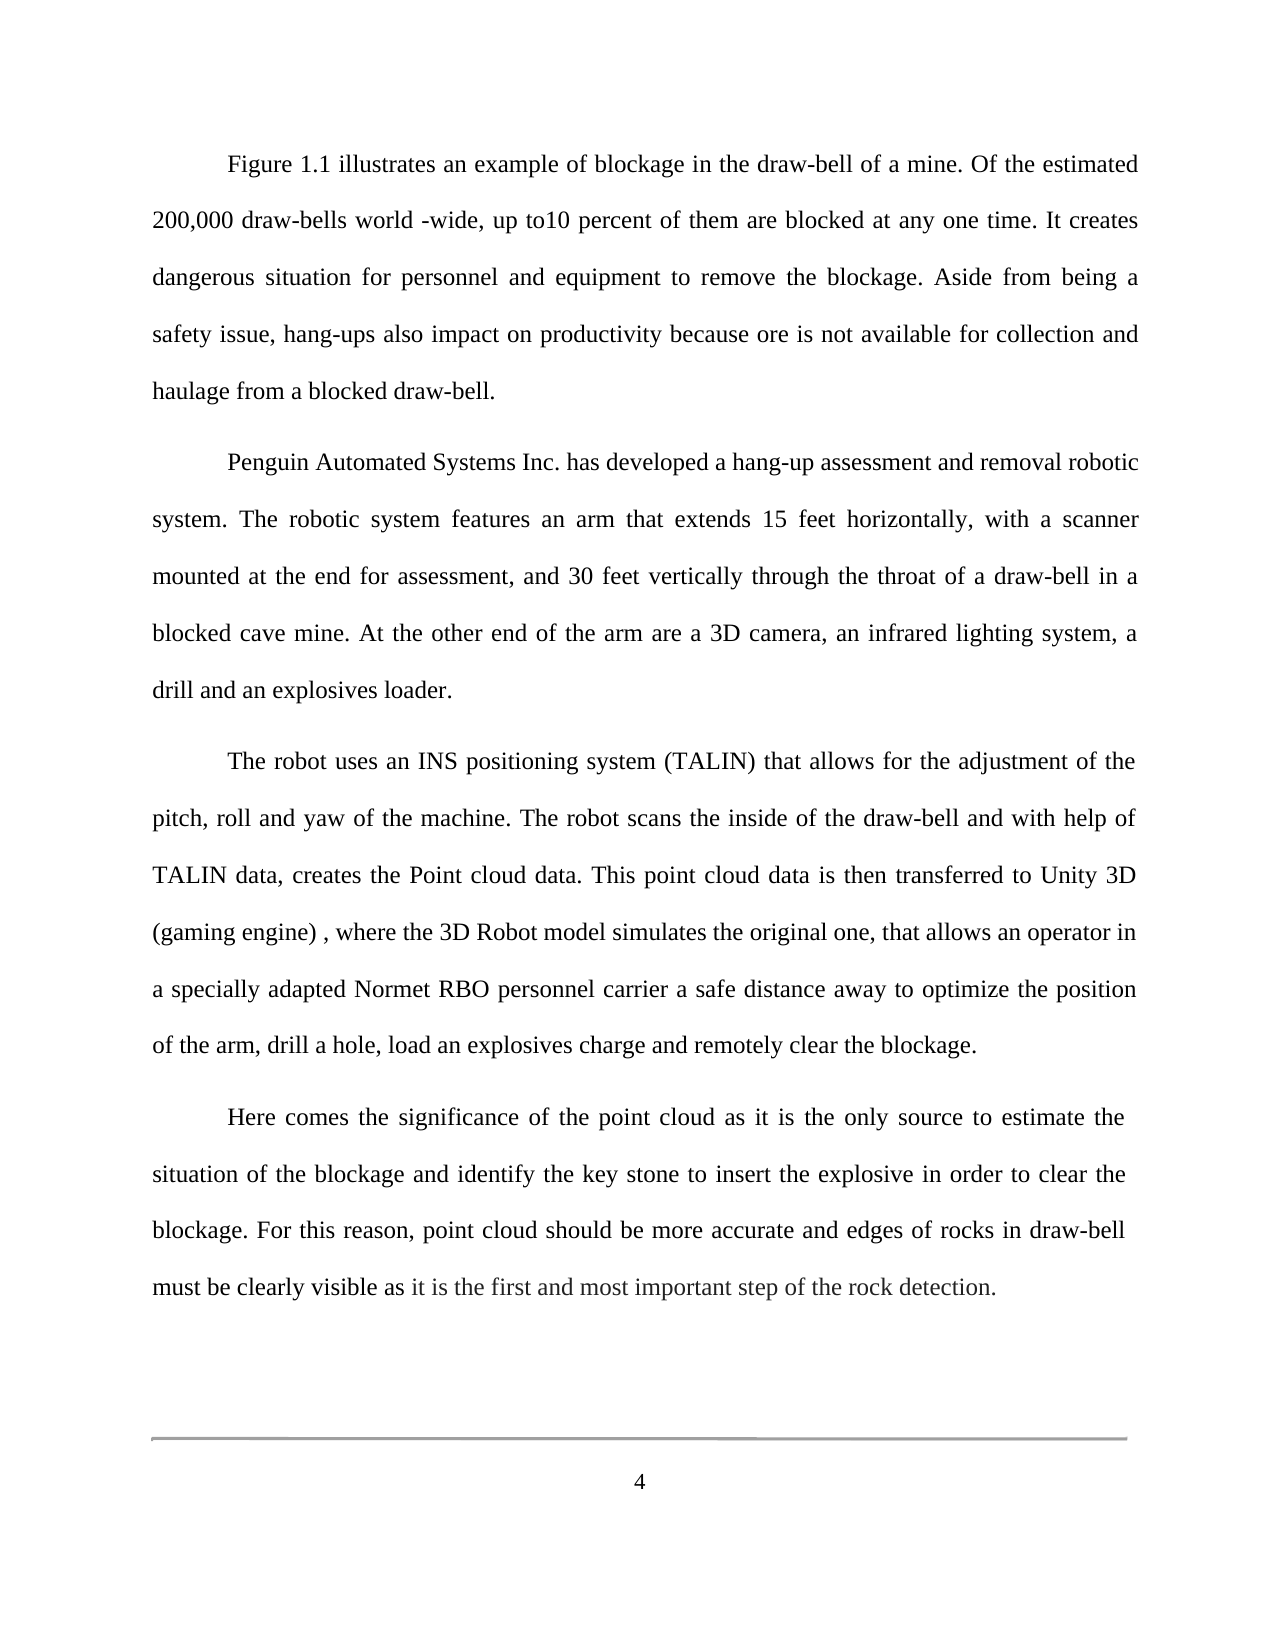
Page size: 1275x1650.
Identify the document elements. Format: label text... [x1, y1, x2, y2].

text 4 [150, 1468, 1129, 1494]
text The robot uses an INS positioning system (TALIN) that allows for the adjustment of the pitch, roll and yaw of the machine. The robot scans the inside of the draw-bell and with help of TALIN data, creates the Point cloud data. This point cloud data is then transferred to Unity 3D (gaming engine) , where the 3D Robot model simulates the original one, that allows an operator in a specially adapted Normet RBO personnel carrier a safe distance away to optimize the position of the arm, drill a hole, load an explosives charge and remotely clear the blockage. [152, 746, 1137, 1059]
text Penguin Automated Systems Inc. has developed a hang-up assessment and removal robotic system. The robotic system features an arm that extends 15 feet horizontally, with a scanner mounted at the end for assessment, and 30 feet vertically through the throat of a draw-bell in a blocked cave mine. At the other end of the arm are a 3D camera, an infrared lighting system, a drill and an explosives loader. [152, 447, 1139, 704]
text Here comes the significance of the point cloud as it is the only source to estimate the situation of the blockage and identify the key stone to insert the explosive in order to clear the blockage. For this reason, point cloud should be more accurate and edges of rocks in draw-bell must be clearly visible as it is the first and most important step of the rock detection. [152, 1102, 1127, 1301]
text Figure 1.1 illustrates an example of blockage in the draw-bell of a mine. Of the estimated 200,000 draw-bells world -wide, up to10 percent of them are blocked at any one time. It creates dangerous situation for personnel and equipment to remove the blockage. Aside from being a safety issue, hang-ups also impact on productivity because ore is not available for collection and haulage from a blocked draw-bell. [152, 149, 1139, 405]
